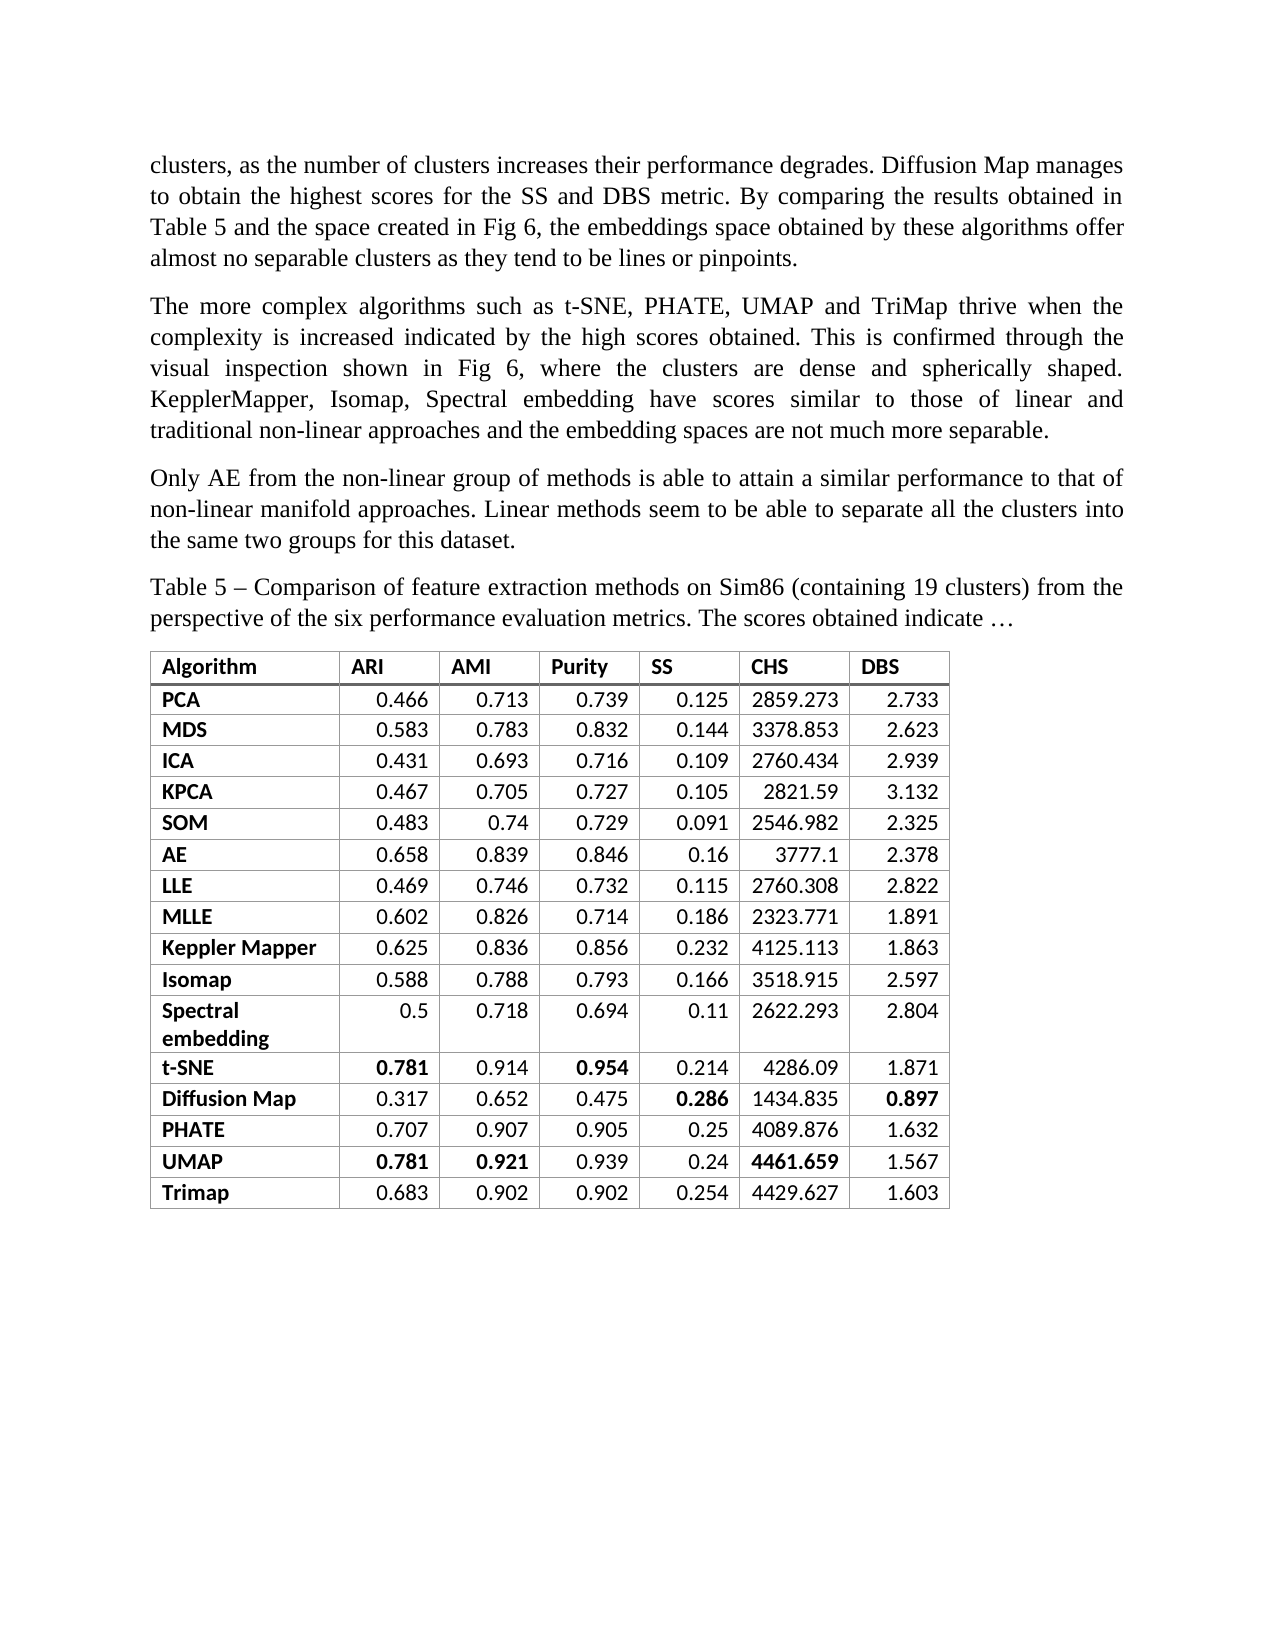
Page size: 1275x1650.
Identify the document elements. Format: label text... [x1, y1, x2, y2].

table_cell 0.091 [640, 809, 739, 839]
table_cell 0.125 [640, 686, 739, 714]
table_cell 0.902 [440, 1178, 539, 1208]
table_cell 2821.59 [740, 777, 849, 807]
table_cell 1434.835 [740, 1084, 849, 1114]
table_cell 0.431 [340, 746, 439, 776]
table_cell 0.105 [640, 777, 739, 807]
table_cell 0.897 [850, 1084, 949, 1114]
table_cell 0.694 [540, 996, 639, 1052]
table_cell 2760.308 [740, 871, 849, 901]
table_cell 2.822 [850, 871, 949, 901]
table_cell PCA [151, 686, 339, 714]
table_cell 0.317 [340, 1084, 439, 1114]
table_cell 0.483 [340, 809, 439, 839]
table_cell Keppler Mapper [151, 934, 339, 964]
table_cell SOM [151, 809, 339, 839]
table_header CHS [740, 652, 849, 682]
table_cell 0.707 [340, 1116, 439, 1146]
table_cell 0.826 [440, 902, 539, 932]
table_cell 1.632 [850, 1116, 949, 1146]
table_cell 0.693 [440, 746, 539, 776]
table_cell 0.232 [640, 934, 739, 964]
table_cell LLE [151, 871, 339, 901]
table_cell Isomap [151, 965, 339, 995]
table_cell 0.713 [440, 686, 539, 714]
table_header ARI [340, 652, 439, 682]
table_header SS [640, 652, 739, 682]
table_cell Diffusion Map [151, 1084, 339, 1114]
table_cell 0.718 [440, 996, 539, 1052]
table_cell 0.727 [540, 777, 639, 807]
table_cell 0.939 [540, 1147, 639, 1177]
text Only AE from the non-linear group of methods is able to attain a similar performance to that of non-linear manifold approaches. Linear methods seem to be able to separate all the clusters into the same two groups for this dataset. [150, 463, 1125, 553]
table_cell 0.907 [440, 1116, 539, 1146]
table_cell 0.705 [440, 777, 539, 807]
table_cell 2622.293 [740, 996, 849, 1052]
table_cell 2760.434 [740, 746, 849, 776]
table_cell 2546.982 [740, 809, 849, 839]
table_cell MDS [151, 715, 339, 745]
table_cell UMAP [151, 1147, 339, 1177]
table_cell 2.733 [850, 686, 949, 714]
table_cell Trimap [151, 1178, 339, 1208]
table_cell 0.746 [440, 871, 539, 901]
table_cell 1.863 [850, 934, 949, 964]
table_cell 0.739 [540, 686, 639, 714]
table_cell 0.905 [540, 1116, 639, 1146]
table_cell 2.623 [850, 715, 949, 745]
table_cell 0.921 [440, 1147, 539, 1177]
table_cell 2.378 [850, 840, 949, 870]
table_cell 2.804 [850, 996, 949, 1052]
table_cell Spectral embedding [151, 996, 339, 1052]
table_header DBS [850, 652, 949, 682]
table_cell 0.856 [540, 934, 639, 964]
table_cell 0.16 [640, 840, 739, 870]
table_cell 0.166 [640, 965, 739, 995]
table_cell 1.871 [850, 1053, 949, 1083]
table_cell 0.254 [640, 1178, 739, 1208]
table_cell 0.214 [640, 1053, 739, 1083]
table_cell 0.5 [340, 996, 439, 1052]
table_cell 0.25 [640, 1116, 739, 1146]
text Table 5 – Comparison of feature extraction methods on Sim86 (containing 19 clusters) from the perspective of the six performance evaluation metrics. The scores obtained indicate … [150, 572, 1125, 632]
table_cell 0.658 [340, 840, 439, 870]
table_cell 0.286 [640, 1084, 739, 1114]
table_cell AE [151, 840, 339, 870]
table_cell 0.954 [540, 1053, 639, 1083]
table_cell 0.683 [340, 1178, 439, 1208]
table_cell 4286.09 [740, 1053, 849, 1083]
table_header AMI [440, 652, 539, 682]
table_cell 0.832 [540, 715, 639, 745]
text The more complex algorithms such as t-SNE, PHATE, UMAP and TriMap thrive when the complexity is increased indicated by the high scores obtained. This is confirmed through the visual inspection shown in Fig 6, where the clusters are dense and spherically shaped. KepplerMapper, Isomap, Spectral embedding have scores similar to those of linear and traditional non-linear approaches and the embedding spaces are not much more separable. [150, 291, 1125, 444]
table_cell 3518.915 [740, 965, 849, 995]
table_cell 2.939 [850, 746, 949, 776]
table_cell 0.466 [340, 686, 439, 714]
table_cell 4461.659 [740, 1147, 849, 1177]
table_header Purity [540, 652, 639, 682]
table_cell 0.793 [540, 965, 639, 995]
table_cell KPCA [151, 777, 339, 807]
table_cell 0.109 [640, 746, 739, 776]
table_cell 0.788 [440, 965, 539, 995]
table_cell 0.475 [540, 1084, 639, 1114]
table_cell 3777.1 [740, 840, 849, 870]
table_cell 0.732 [540, 871, 639, 901]
table_cell 0.781 [340, 1147, 439, 1177]
table_cell 0.902 [540, 1178, 639, 1208]
table_cell 0.714 [540, 902, 639, 932]
table_cell 0.625 [340, 934, 439, 964]
table_cell 0.583 [340, 715, 439, 745]
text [150, 150, 1125, 272]
table_cell 0.24 [640, 1147, 739, 1177]
table_cell 0.602 [340, 902, 439, 932]
table_cell 0.914 [440, 1053, 539, 1083]
table_cell 0.467 [340, 777, 439, 807]
table_cell 0.783 [440, 715, 539, 745]
table_cell 4089.876 [740, 1116, 849, 1146]
table_cell 3.132 [850, 777, 949, 807]
table_cell 2859.273 [740, 686, 849, 714]
table_cell 2.597 [850, 965, 949, 995]
table_cell 0.186 [640, 902, 739, 932]
table_cell 0.11 [640, 996, 739, 1052]
table_cell 0.469 [340, 871, 439, 901]
table_cell PHATE [151, 1116, 339, 1146]
table_cell t-SNE [151, 1053, 339, 1083]
table_cell 0.716 [540, 746, 639, 776]
table_cell 0.729 [540, 809, 639, 839]
table_cell 2.325 [850, 809, 949, 839]
table_cell 3378.853 [740, 715, 849, 745]
table_cell 0.74 [440, 809, 539, 839]
table_cell 2323.771 [740, 902, 849, 932]
table_cell 0.652 [440, 1084, 539, 1114]
table_cell 0.846 [540, 840, 639, 870]
table_cell 4125.113 [740, 934, 849, 964]
table_cell 0.836 [440, 934, 539, 964]
table_cell 1.891 [850, 902, 949, 932]
table_cell 0.781 [340, 1053, 439, 1083]
table_cell MLLE [151, 902, 339, 932]
table_cell 1.567 [850, 1147, 949, 1177]
table_cell 0.115 [640, 871, 739, 901]
table_cell 0.144 [640, 715, 739, 745]
table_cell 0.839 [440, 840, 539, 870]
table_cell 0.588 [340, 965, 439, 995]
table_header Algorithm [151, 652, 339, 682]
table_cell 4429.627 [740, 1178, 849, 1208]
table_cell 1.603 [850, 1178, 949, 1208]
table_cell ICA [151, 746, 339, 776]
